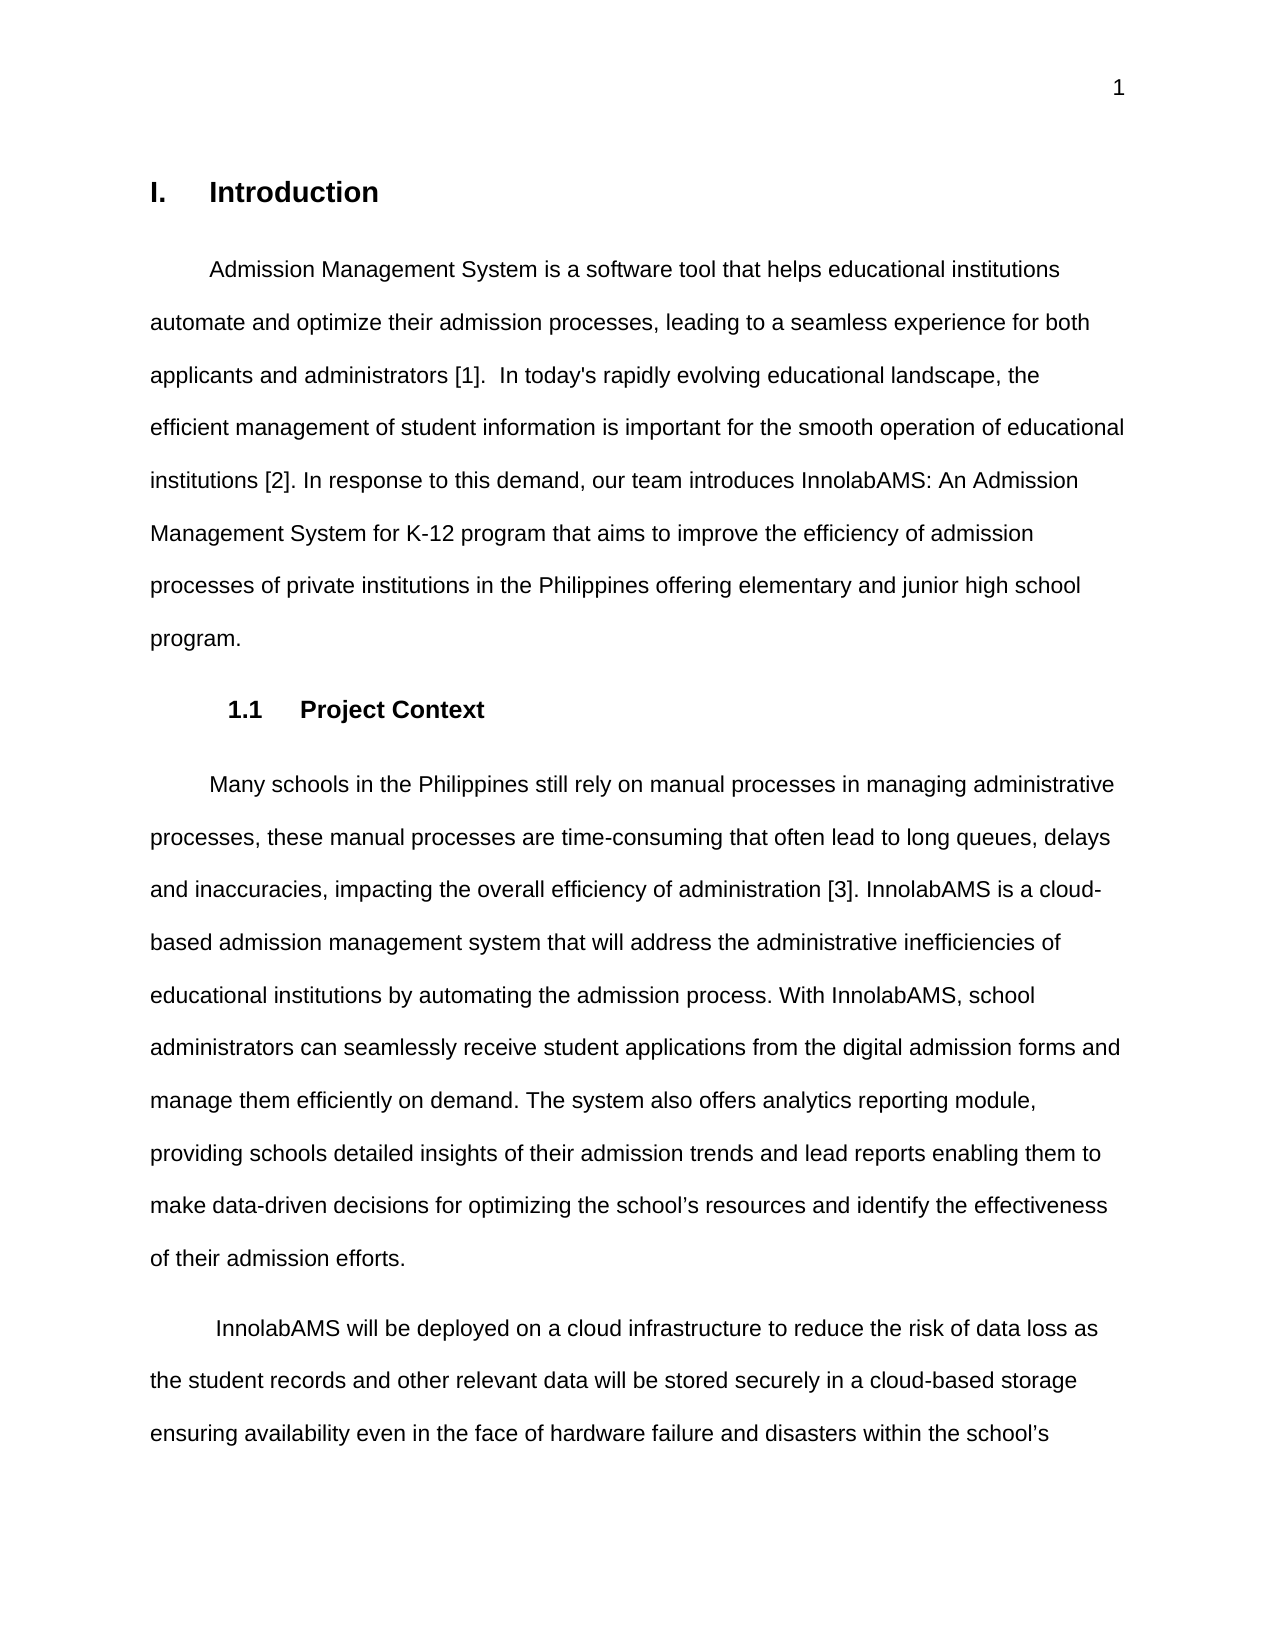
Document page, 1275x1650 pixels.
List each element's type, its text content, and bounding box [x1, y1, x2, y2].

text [150, 1314, 1125, 1446]
text Many schools in the Philippines still rely on manual processes in managing administrative processes, these manual processes are time-consuming that often lead to long queues, delays and inaccuracies, impacting the overall efficiency of administration. InnolabAMS is a cloud-based admission management system that will address the administrative inefficiencies of educational institutions by automating the admission process. With InnolabAMS, school administrators can seamlessly receive student applications from the digital admission forms and manage them efficiently on demand. The system also offers analytics reporting module, providing schools detailed insights of their admission trends and lead reports enabling them to make data-driven decisions for optimizing the school’s resources and identify the effectiveness of their admission efforts. [150, 771, 1125, 1271]
subtitle Project Context [262, 694, 1125, 723]
text Admission Management System is a software tool that helps educational institutions automate and optimize their admission processes, leading to a seamless experience for both applicants and administrators . In today's rapidly evolving educational landscape, the efficient management of student information is important for the smooth operation of educational institutions. In response to this demand, our team introduces InnolabAMS: An Admission Management System for K-12 program that aims to improve the efficiency of admission processes of private institutions in the Philippines offering elementary and junior high school program. [150, 256, 1125, 652]
subtitle Introduction [150, 175, 1125, 208]
